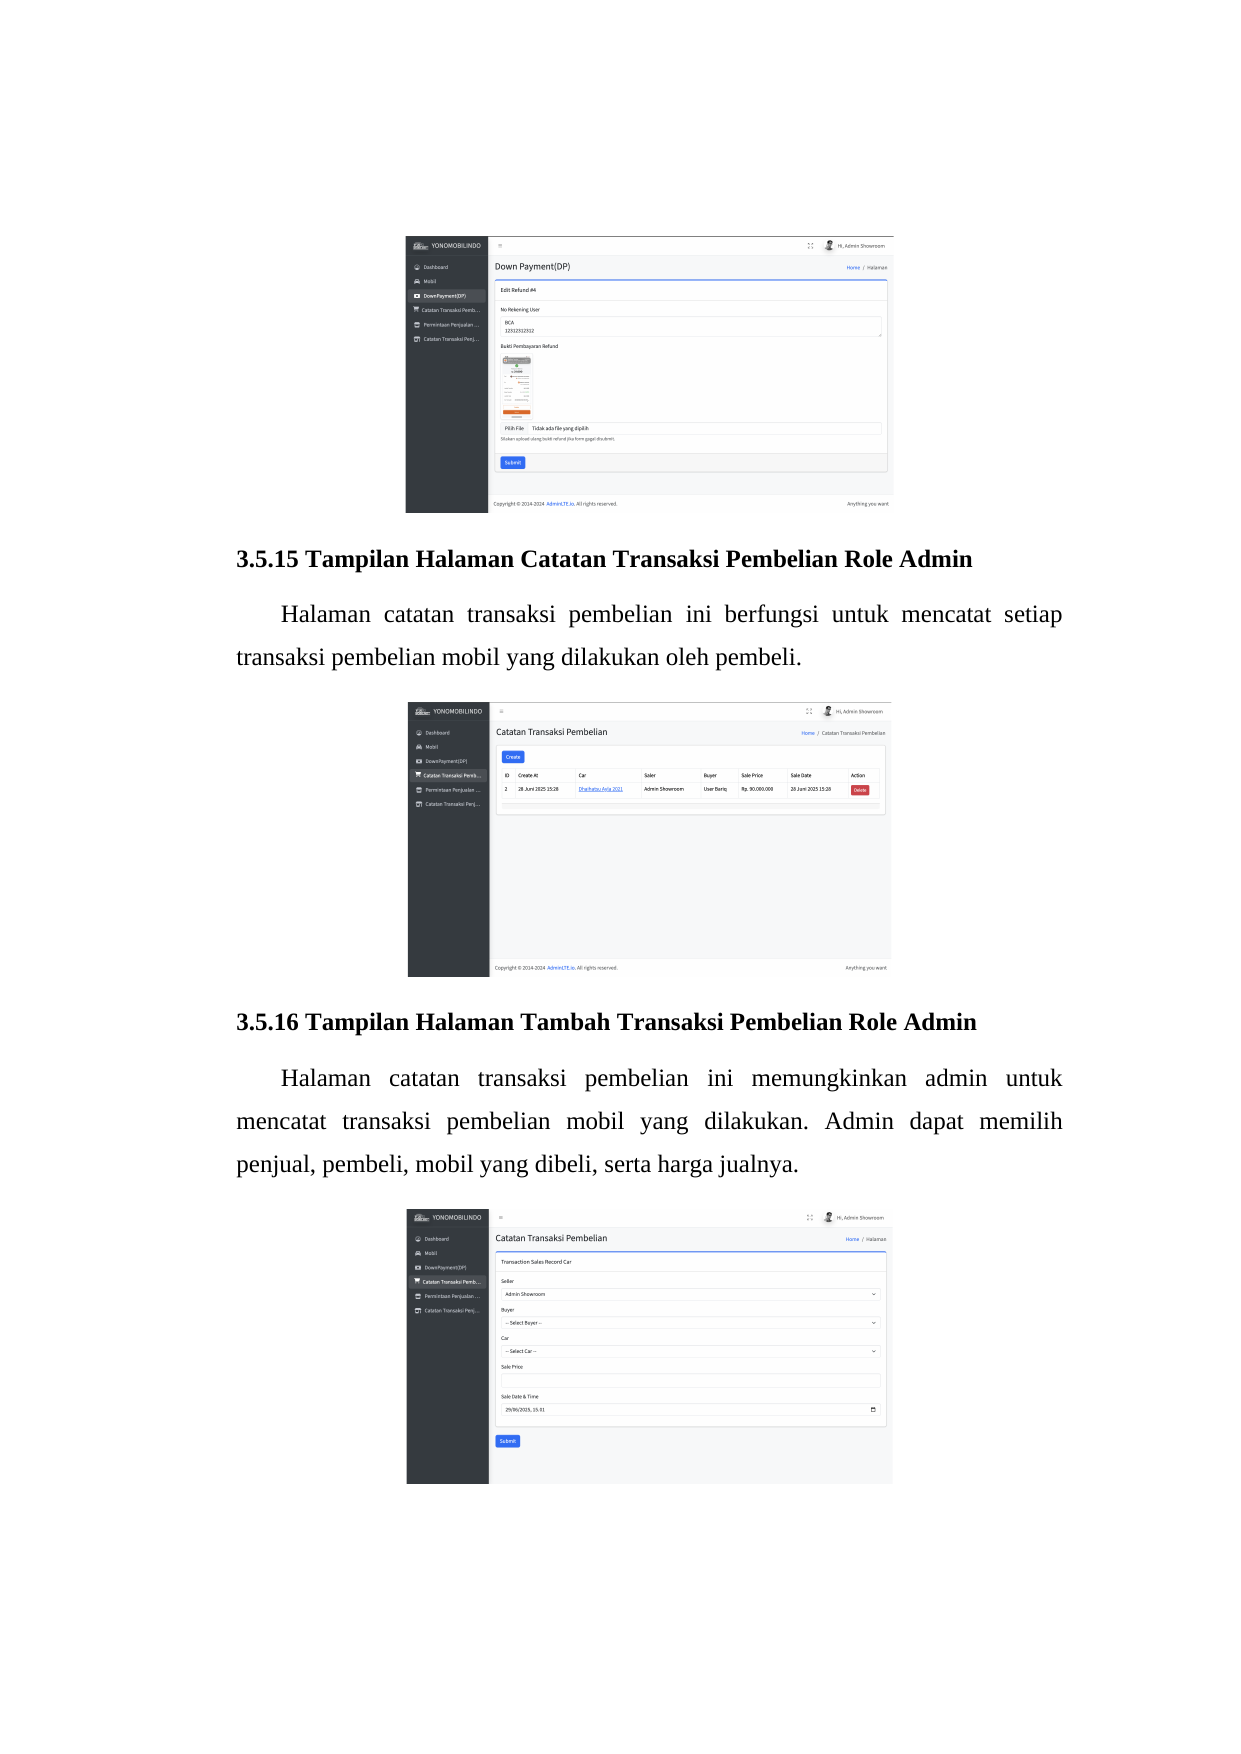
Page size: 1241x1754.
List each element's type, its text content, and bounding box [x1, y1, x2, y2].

picture [406, 1209, 893, 1484]
picture [405, 236, 894, 513]
picture [407, 702, 892, 977]
text Halaman catatan transaksi pembelian ini memungkinkan admin untuk mencatat transaksi pembelian mobil yang dilakukan. Admin dapat memilih penjual, pembeli, mobil yang dibeli, serta harga jualnya. [236, 1063, 1063, 1178]
subtitle 3.5.16 Tampilan Halaman Tambah Transaksi Pembelian Role Admin [236, 1007, 1063, 1036]
subtitle 3.5.15 Tampilan Halaman Catatan Transaksi Pembelian Role Admin [236, 544, 1063, 572]
text Halaman catatan transaksi pembelian ini berfungsi untuk mencatat setiap transaksi pembelian mobil yang dilakukan oleh pembeli. [236, 599, 1063, 671]
